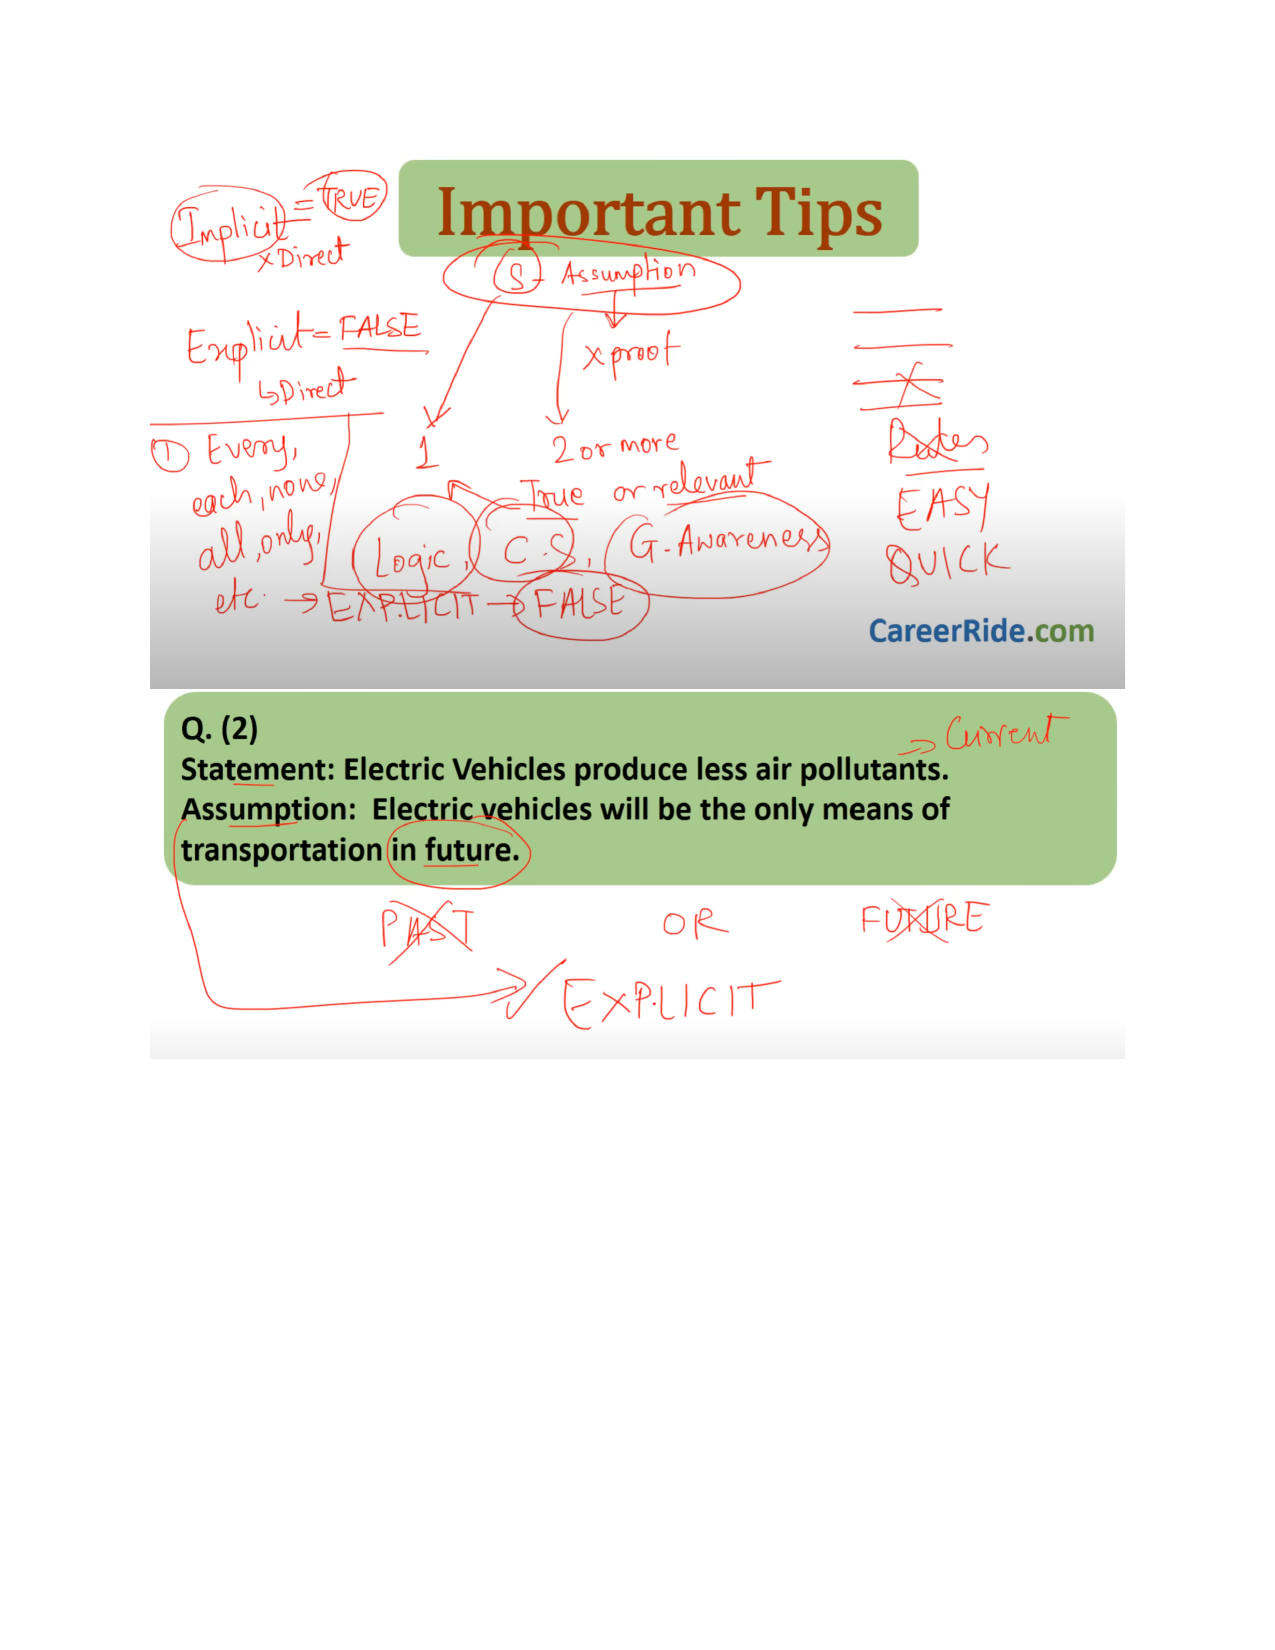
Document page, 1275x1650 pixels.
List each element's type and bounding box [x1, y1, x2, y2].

picture [150, 150, 1125, 689]
picture [150, 690, 1125, 1059]
